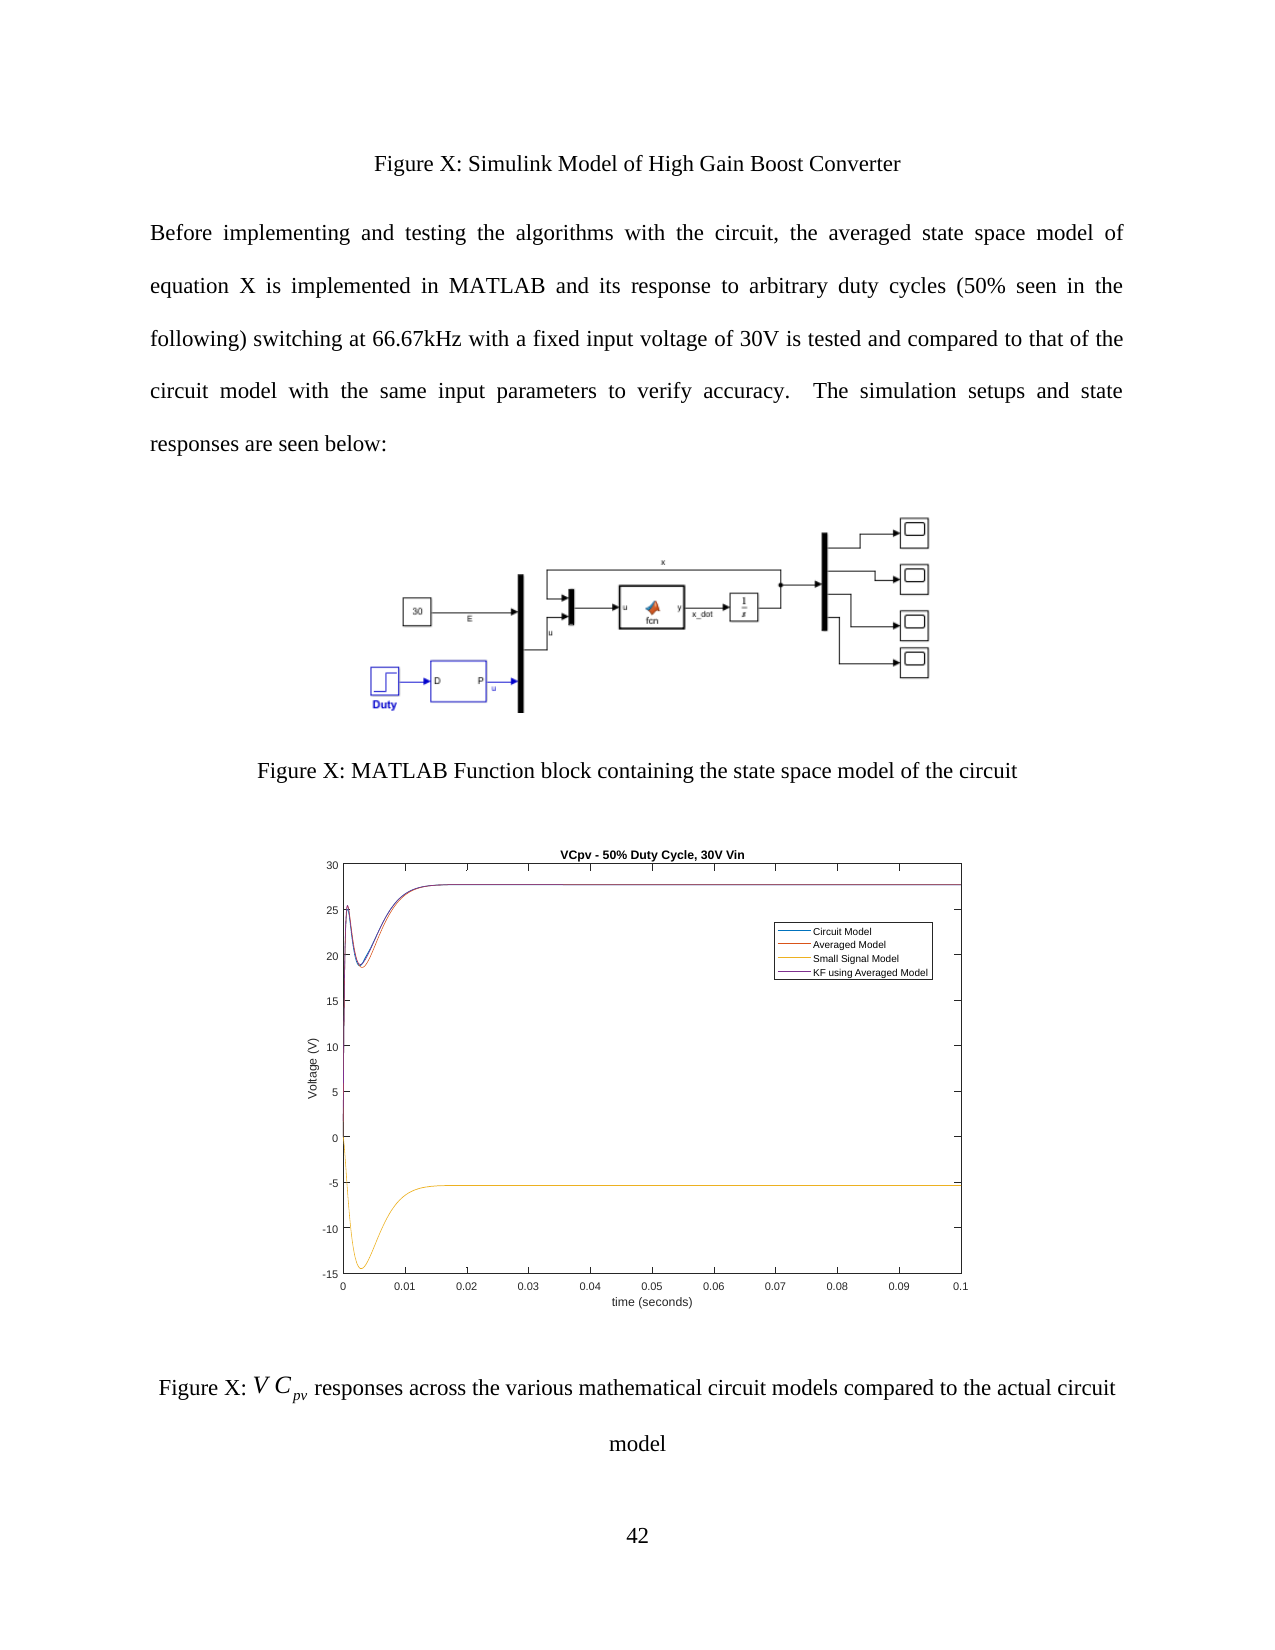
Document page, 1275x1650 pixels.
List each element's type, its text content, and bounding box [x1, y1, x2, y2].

picture [344, 499, 931, 713]
text Figure X: MATLAB Function block containing the state space model of the circuit [150, 757, 1125, 783]
text Figure X: responses across the various mathematical circuit models compared to the actual circuit model [150, 1372, 1125, 1456]
text Before implementing and testing the algorithms with the circuit, the averaged state space model of equation X is implemented in MATLAB and its response to arbitrary duty cycles (50% seen in the following) switching at 66.67kHz with a fixed input voltage of 30V is tested and compared to that of the circuit model with the same input parameters to verify accuracy. The simulation setups and state responses are seen below: [150, 219, 1125, 457]
text Figure X: Simulink Model of High Gain Boost Converter [150, 150, 1125, 176]
